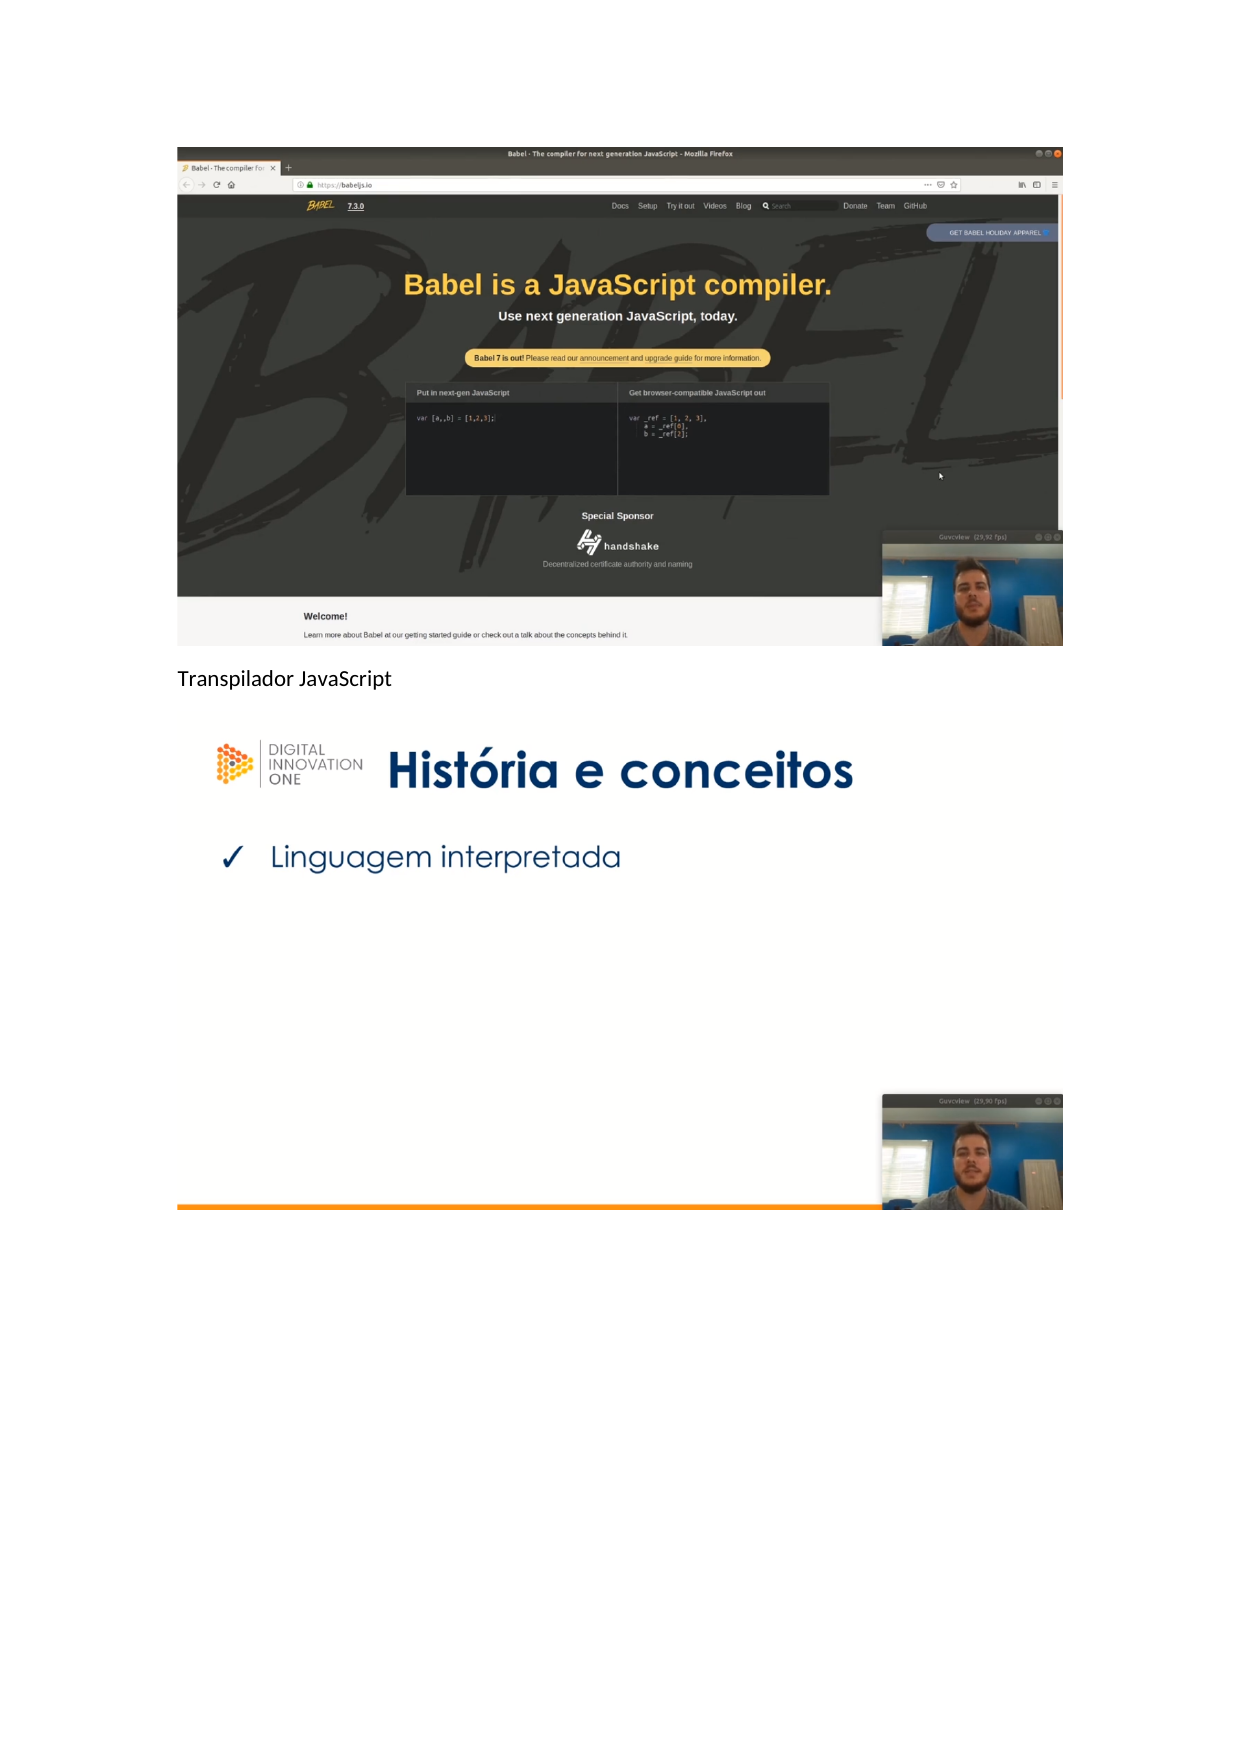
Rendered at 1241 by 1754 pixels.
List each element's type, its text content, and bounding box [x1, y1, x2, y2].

picture [177, 147, 1063, 646]
text Transpilador JavaScript [177, 664, 1063, 692]
picture [177, 711, 1063, 1210]
